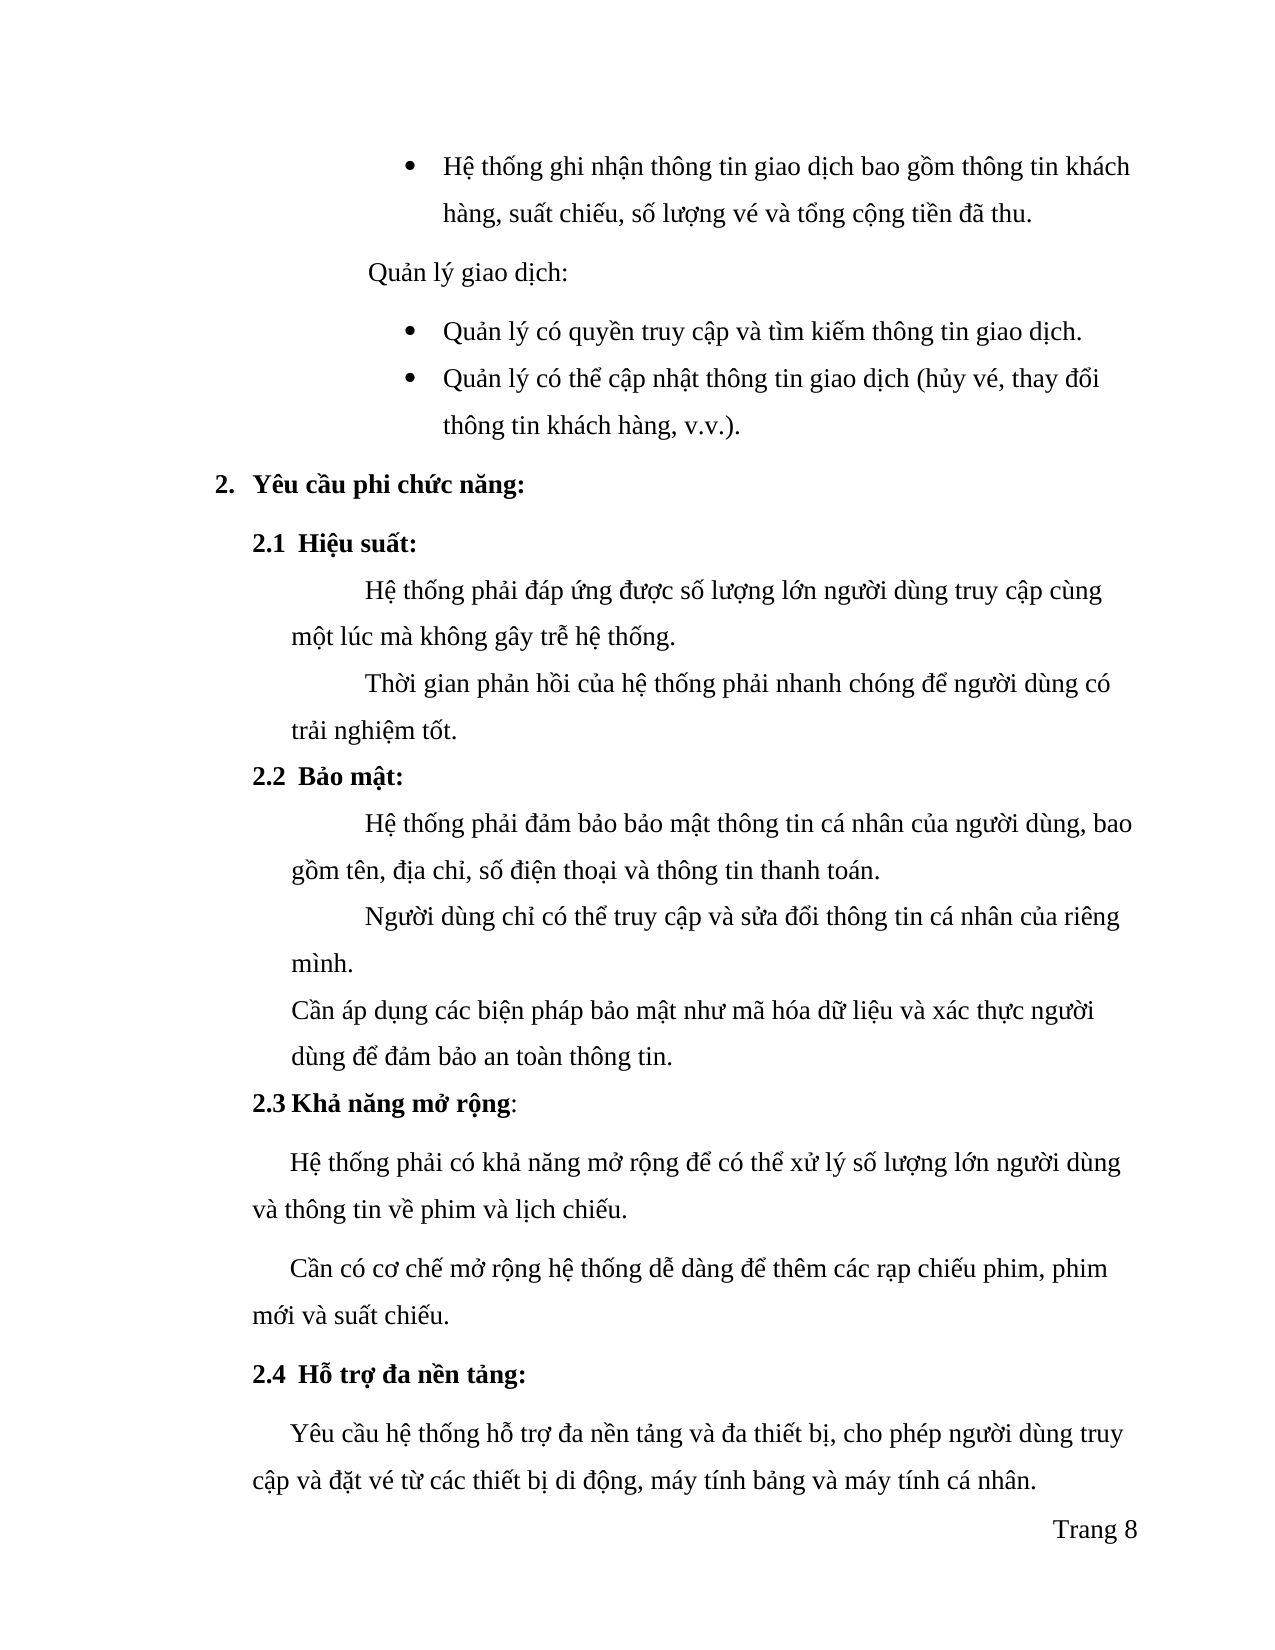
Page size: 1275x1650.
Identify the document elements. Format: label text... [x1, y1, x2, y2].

list Quản lý có thể cập nhật thông tin giao dịch (hủy vé, thay đổi thông tin khách hàng, v.v.). [405, 362, 1137, 440]
text Quản lý giao dịch: [368, 256, 1137, 287]
list Thời gian phản hồi của hệ thống phải nhanh chóng để người dùng có trải nghiệm tốt. [291, 667, 1137, 745]
list Khả năng mở rộng: [252, 1087, 1137, 1118]
list Hiệu suất: [252, 527, 1137, 558]
text Cần có cơ chế mở rộng hệ thống dễ dàng để thêm các rạp chiếu phim, phim mới và suất chiếu. [252, 1252, 1137, 1330]
text Hệ thống phải có khả năng mở rộng để có thể xử lý số lượng lớn người dùng và thông tin về phim và lịch chiếu. [252, 1146, 1137, 1224]
list Hệ thống phải đảm bảo bảo mật thông tin cá nhân của người dùng, bao gồm tên, địa chỉ, số điện thoại và thông tin thanh toán. [291, 807, 1137, 885]
text Yêu cầu hệ thống hỗ trợ đa nền tảng và đa thiết bị, cho phép người dùng truy cập và đặt vé từ các thiết bị di động, máy tính bảng và máy tính cá nhân. [252, 1417, 1137, 1495]
list Hệ thống phải đáp ứng được số lượng lớn người dùng truy cập cùng một lúc mà không gây trễ hệ thống. [291, 574, 1137, 652]
subtitle Yêu cầu phi chức năng: [214, 468, 1137, 499]
list Hỗ trợ đa nền tảng: [252, 1358, 1137, 1389]
list Người dùng chỉ có thể truy cập và sửa đổi thông tin cá nhân của riêng mình. [291, 900, 1137, 978]
list Bảo mật: [252, 760, 1137, 792]
list Hệ thống ghi nhận thông tin giao dịch bao gồm thông tin khách hàng, suất chiếu, số lượng vé và tổng cộng tiền đã thu. [405, 150, 1137, 228]
list Cần áp dụng các biện pháp bảo mật như mã hóa dữ liệu và xác thực người dùng để đảm bảo an toàn thông tin. [291, 994, 1137, 1072]
list Quản lý có quyền truy cập và tìm kiếm thông tin giao dịch. [405, 315, 1137, 346]
